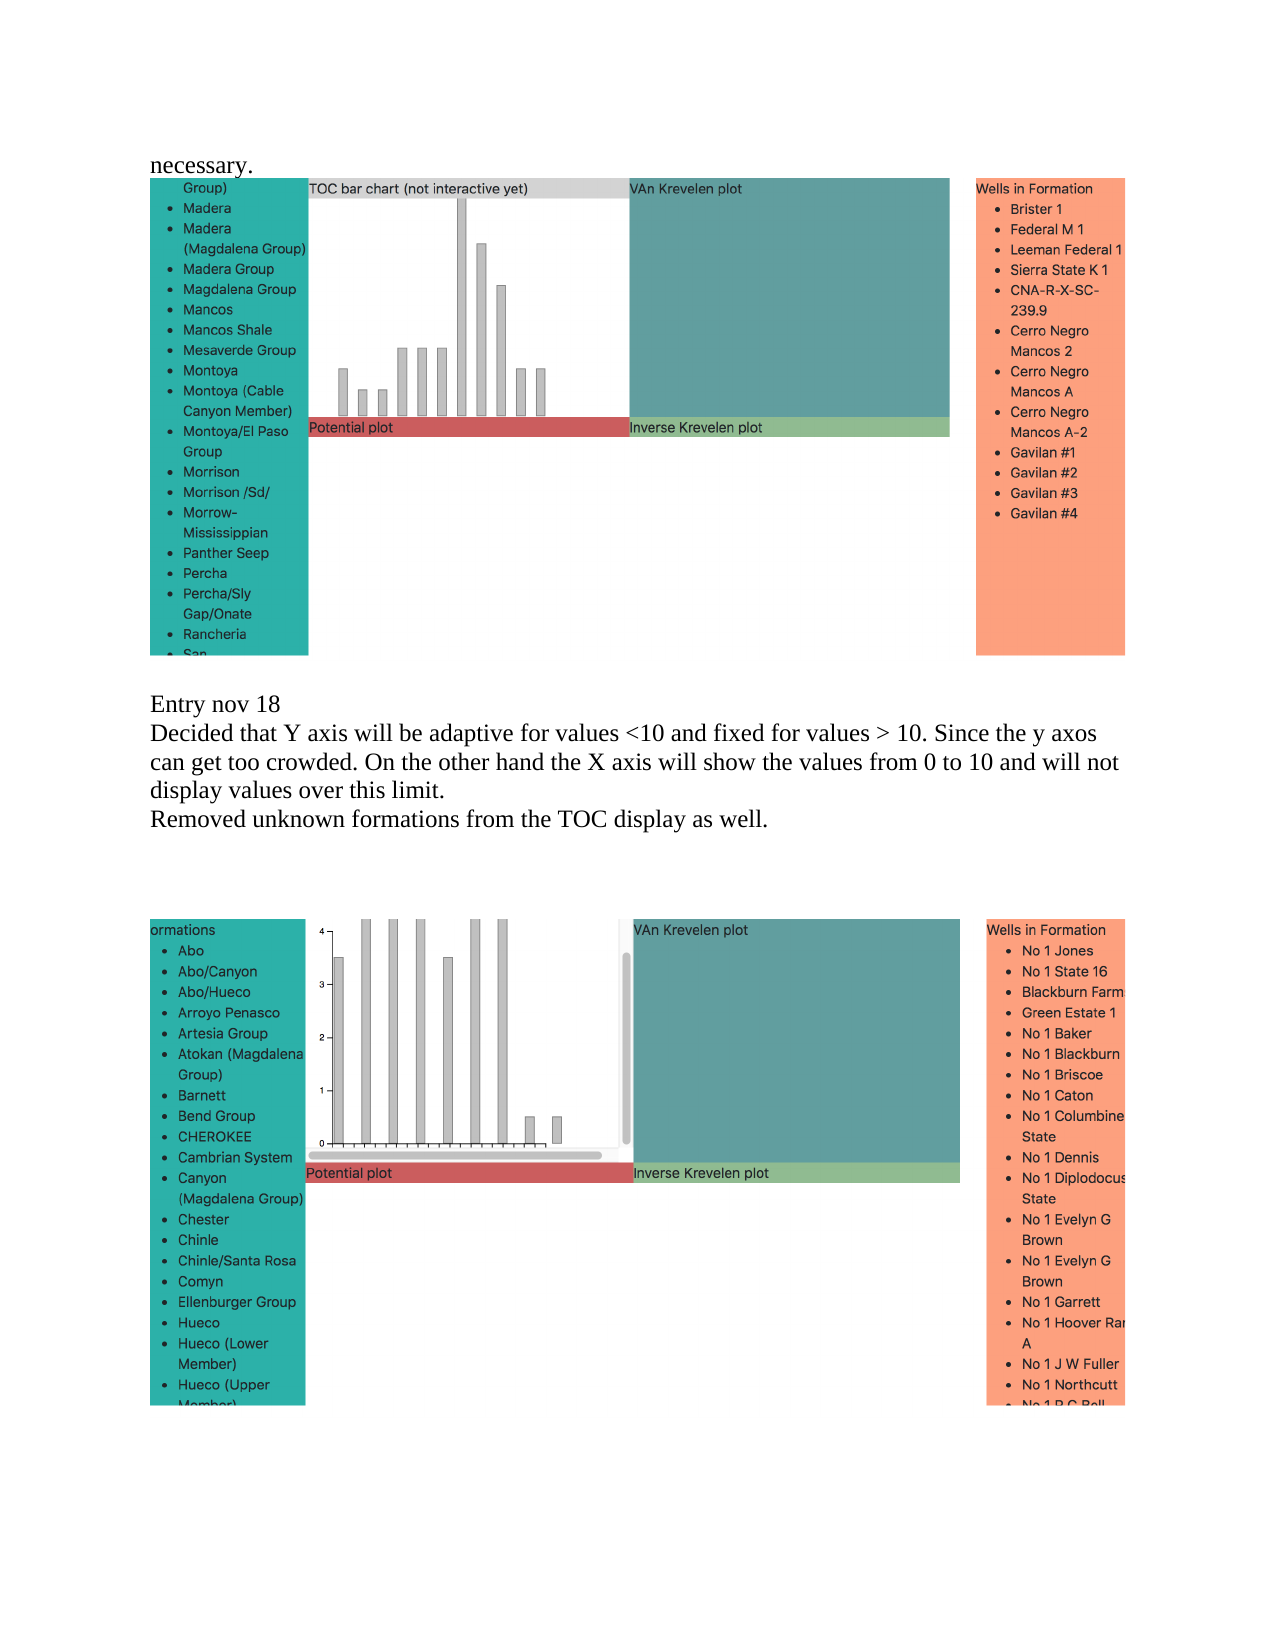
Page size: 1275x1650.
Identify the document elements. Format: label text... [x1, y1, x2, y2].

text Entry nov 18 [150, 689, 1125, 718]
picture [150, 178, 1125, 661]
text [150, 150, 1125, 178]
picture [150, 919, 1125, 1418]
text Decided that Y axis will be adaptive for values <10 and fixed for values > 10. Since the y axos can get too crowded. On the other hand the X axis will show the values from 0 to 10 and will not display values over this limit. [150, 718, 1125, 804]
text Removed unknown formations from the TOC display as well. [150, 804, 1125, 833]
